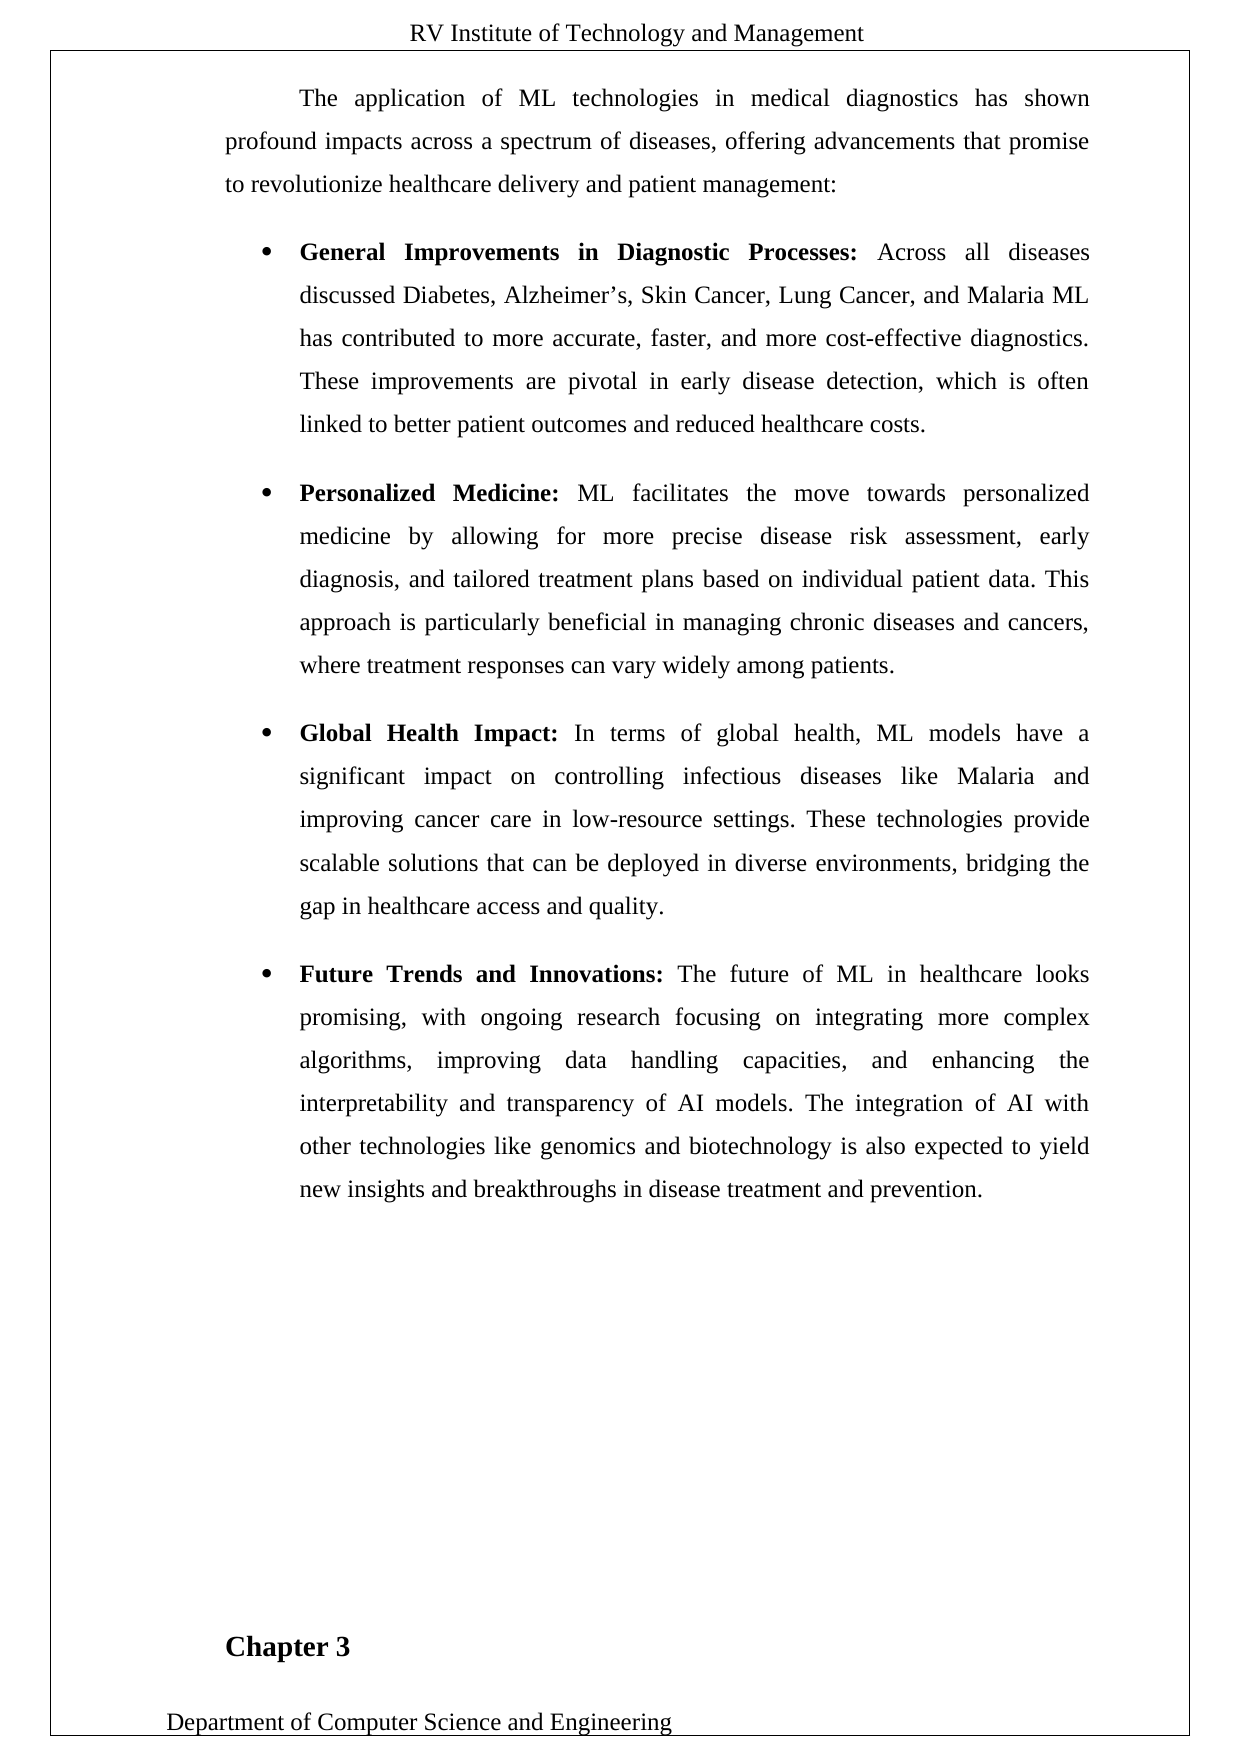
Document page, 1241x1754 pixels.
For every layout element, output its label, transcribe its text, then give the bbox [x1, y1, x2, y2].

list Global Health Impact: In terms of global health, ML models have a significant impact on controlling infectious diseases like Malaria and improving cancer care in low-resource settings. These technologies provide scalable solutions that can be deployed in diverse environments, bridging the gap in healthcare access and quality. [262, 718, 1090, 919]
list Personalized Medicine: ML facilitates the move towards personalized medicine by allowing for more precise disease risk assessment, early diagnosis, and tailored treatment plans based on individual patient data. This approach is particularly beneficial in managing chronic diseases and cancers, where treatment responses can vary widely among patients. [262, 478, 1090, 679]
list General Improvements in Diagnostic Processes: Across all diseases discussed Diabetes, Alzheimer’s, Skin Cancer, Lung Cancer, and Malaria ML has contributed to more accurate, faster, and more cost-effective diagnostics. These improvements are pivotal in early disease detection, which is often linked to better patient outcomes and reduced healthcare costs. [262, 237, 1090, 438]
text The application of ML technologies in medical diagnostics has shown profound impacts across a spectrum of diseases, offering advancements that promise to revolutionize healthcare delivery and patient management: [225, 83, 1090, 198]
text Chapter 3 [225, 1629, 1090, 1663]
list Future Trends and Innovations: The future of ML in healthcare looks promising, with ongoing research focusing on integrating more complex algorithms, improving data handling capacities, and enhancing the interpretability and transparency of AI models. The integration of AI with other technologies like genomics and biotechnology is also expected to yield new insights and breakthroughs in disease treatment and prevention. [262, 959, 1090, 1203]
